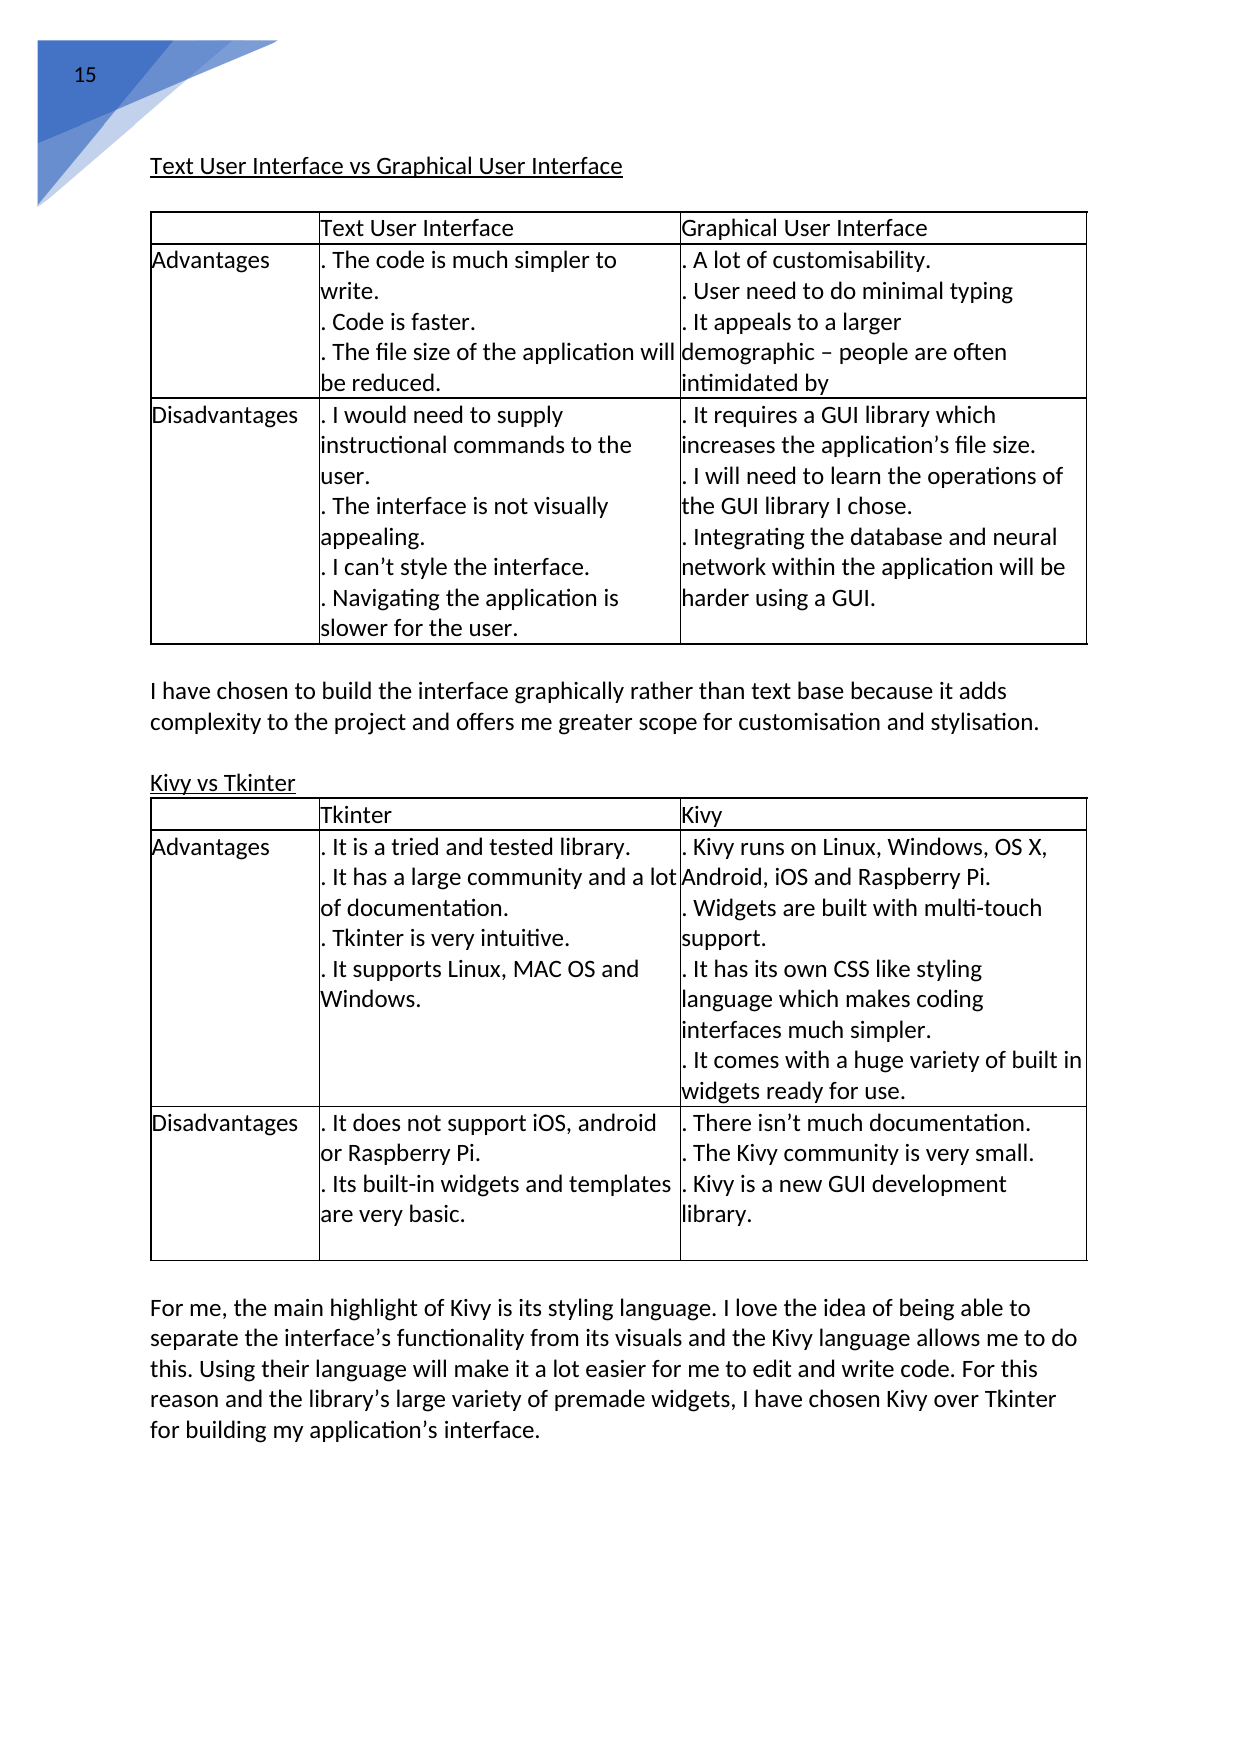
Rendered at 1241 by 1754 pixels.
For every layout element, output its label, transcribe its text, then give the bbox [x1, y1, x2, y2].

table_header Graphical User Interface [681, 213, 1086, 243]
table_header [152, 799, 319, 829]
table_cell . I would need to supply instructional commands to the user. . The interface is not visually appealing. . I can’t style the interface. . Navigating the application is slower for the user. [320, 399, 680, 643]
table_cell . A lot of customisability. . User need to do minimal typing . It appeals to a larger demographic – people are often intimidated by [681, 245, 1086, 397]
table_header Tkinter [320, 799, 680, 829]
table_cell Disadvantages [152, 399, 319, 643]
text Text User Interface vs Graphical User Interface [150, 150, 1090, 181]
table_header [152, 213, 319, 243]
table_header Kivy [681, 799, 1086, 829]
table_header Text User Interface [320, 213, 680, 243]
table_cell . Kivy runs on Linux, Windows, OS X, Android, iOS and Raspberry Pi. . Widgets are built with multi-touch support. . It has its own CSS like styling language which makes coding interfaces much simpler. . It comes with a huge variety of built in widgets ready for use. [681, 831, 1086, 1106]
table_cell . There isn’t much documentation. . The Kivy community is very small. . Kivy is a new GUI development library. [681, 1107, 1086, 1260]
picture [37, 40, 279, 209]
table_cell Advantages [152, 245, 319, 397]
table_cell . It does not support iOS, android or Raspberry Pi. . Its built-in widgets and templates are very basic. [320, 1107, 680, 1260]
text For me, the main highlight of Kivy is its styling language. I love the idea of being able to separate the interface’s functionality from its visuals and the Kivy language allows me to do this. Using their language will make it a lot easier for me to edit and write code. For this reason and the library’s large variety of premade widgets, I have chosen Kivy over Tkinter for building my application’s interface. [150, 1292, 1090, 1444]
text I have chosen to build the interface graphically rather than text base because it adds complexity to the project and offers me greater scope for customisation and stylisation. [150, 675, 1090, 736]
table_cell . It is a tried and tested library. . It has a large community and a lot of documentation. . Tkinter is very intuitive. . It supports Linux, MAC OS and Windows. [320, 831, 680, 1106]
table_cell . The code is much simpler to write. . Code is faster. . The file size of the application will be reduced. [320, 245, 680, 397]
text Kivy vs Tkinter [150, 767, 1090, 797]
table_cell . It requires a GUI library which increases the application’s file size. . I will need to learn the operations of the GUI library I chose. . Integrating the database and neural network within the application will be harder using a GUI. [681, 399, 1086, 643]
table_cell Advantages [152, 831, 319, 1106]
table_cell Disadvantages [152, 1107, 319, 1260]
